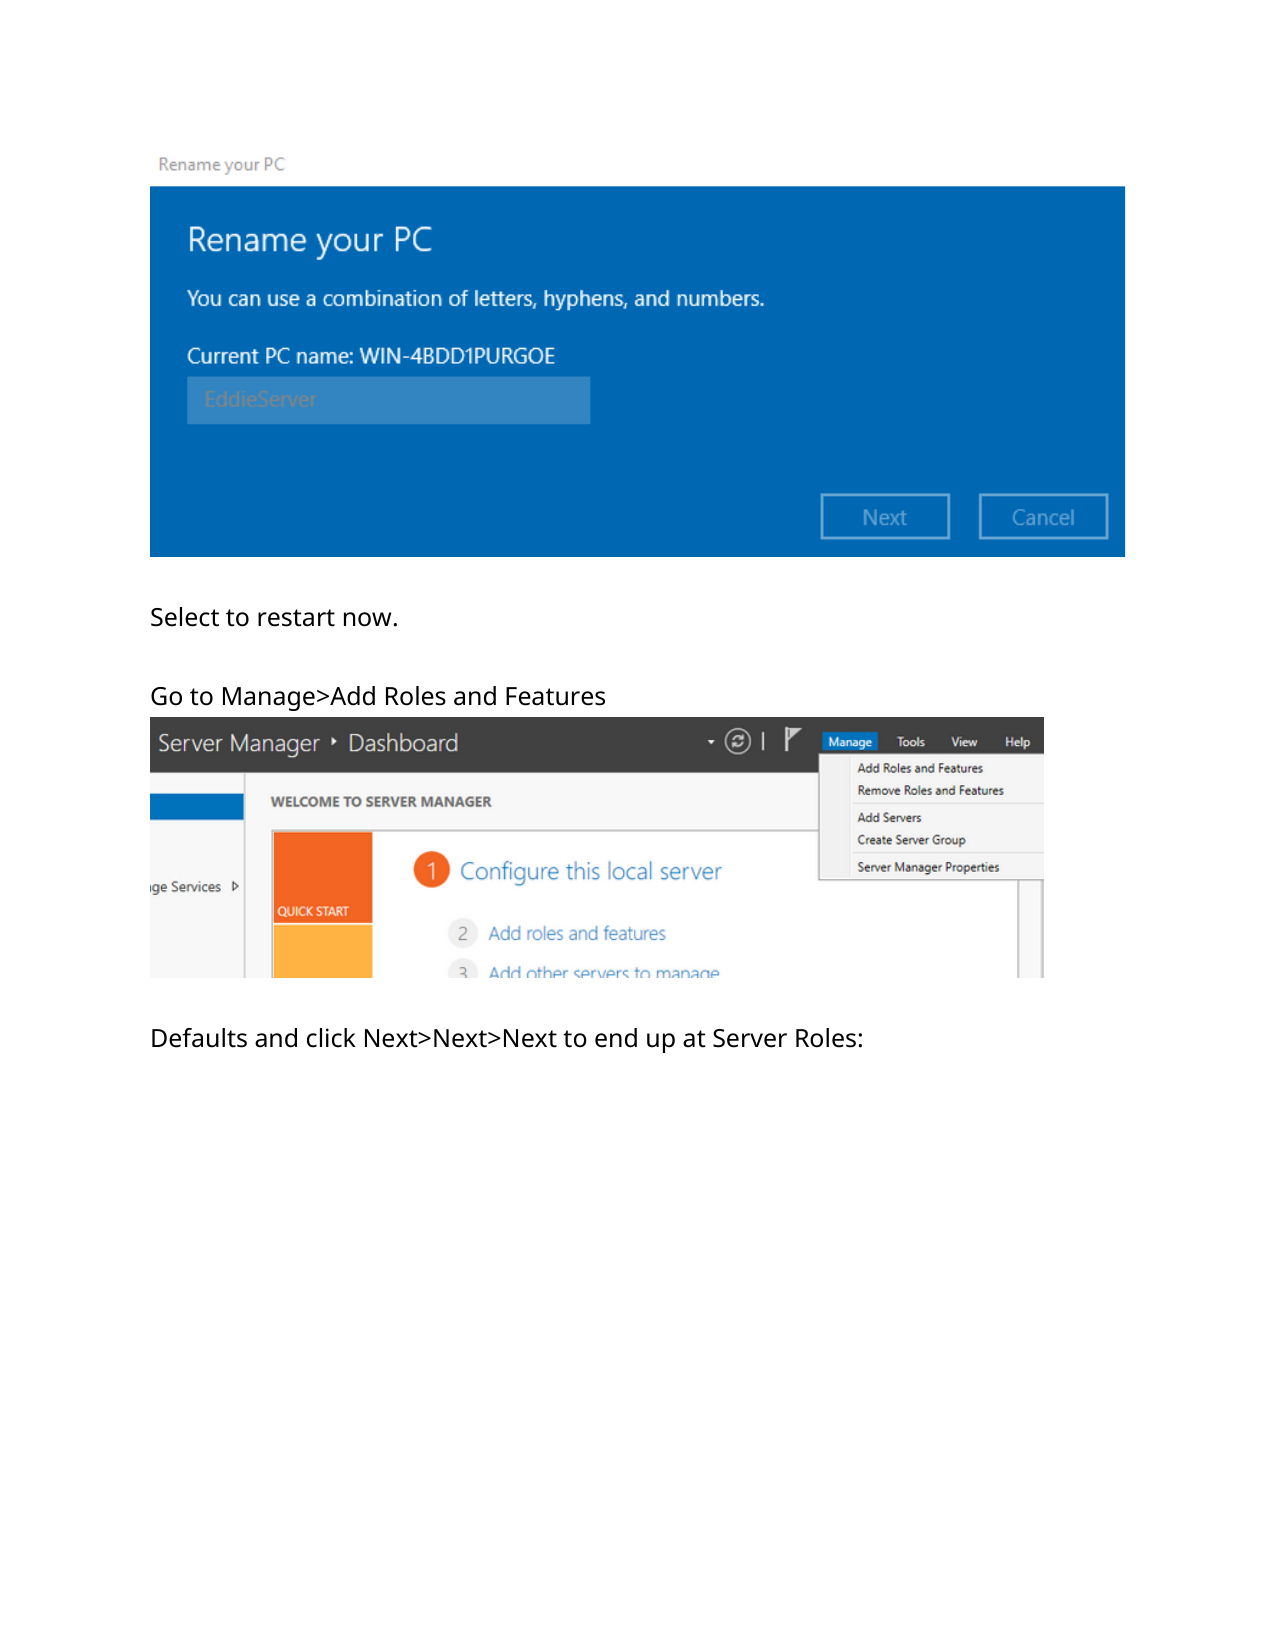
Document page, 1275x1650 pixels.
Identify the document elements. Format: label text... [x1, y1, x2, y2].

picture [150, 717, 1044, 978]
text Defaults and click Next>Next>Next to end up at Server Roles: [150, 1021, 1125, 1055]
picture [150, 150, 1125, 557]
text Select to restart now. [150, 600, 1125, 634]
text Go to Manage>Add Roles and Features [150, 678, 1125, 712]
